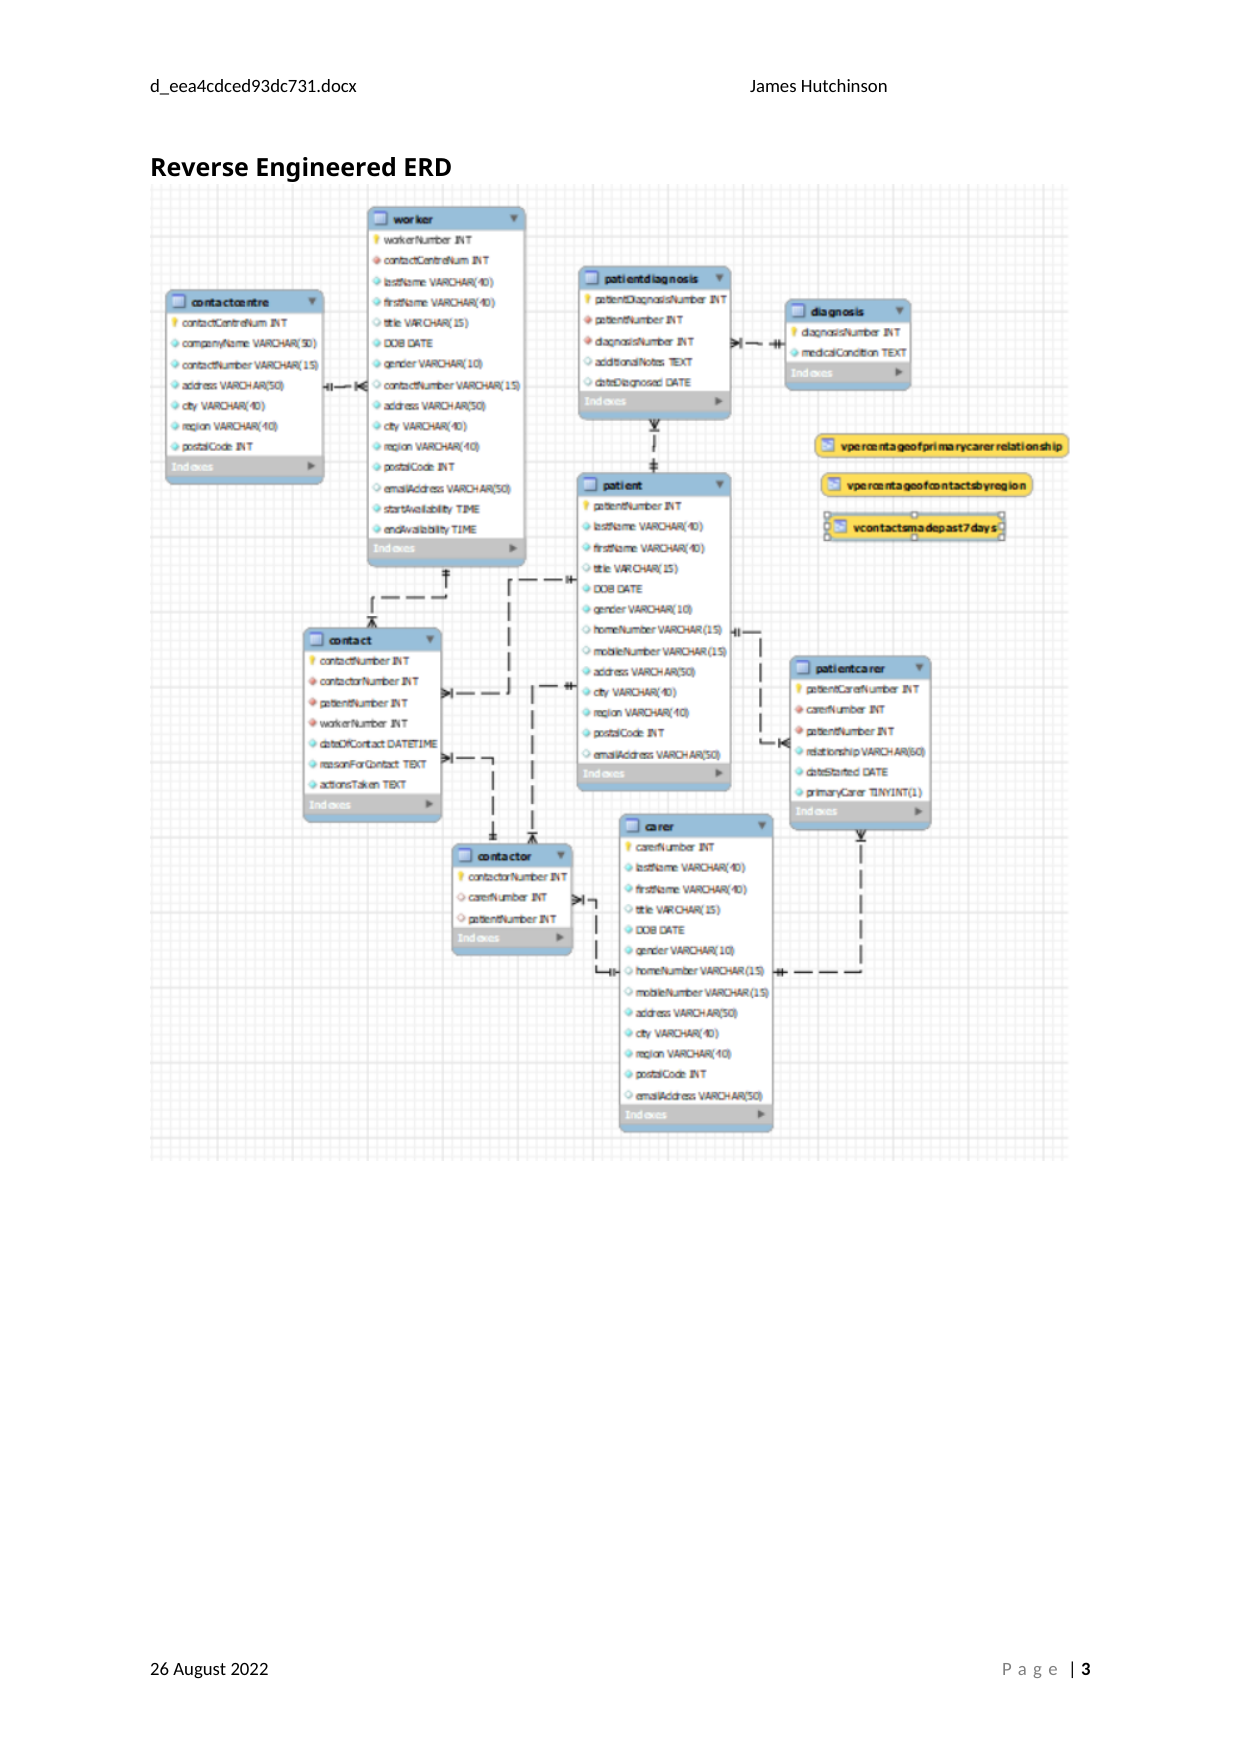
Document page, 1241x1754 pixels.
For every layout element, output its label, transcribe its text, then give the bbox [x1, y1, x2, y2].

picture [150, 184, 1075, 1161]
subtitle Reverse Engineered ERD [150, 150, 1090, 184]
